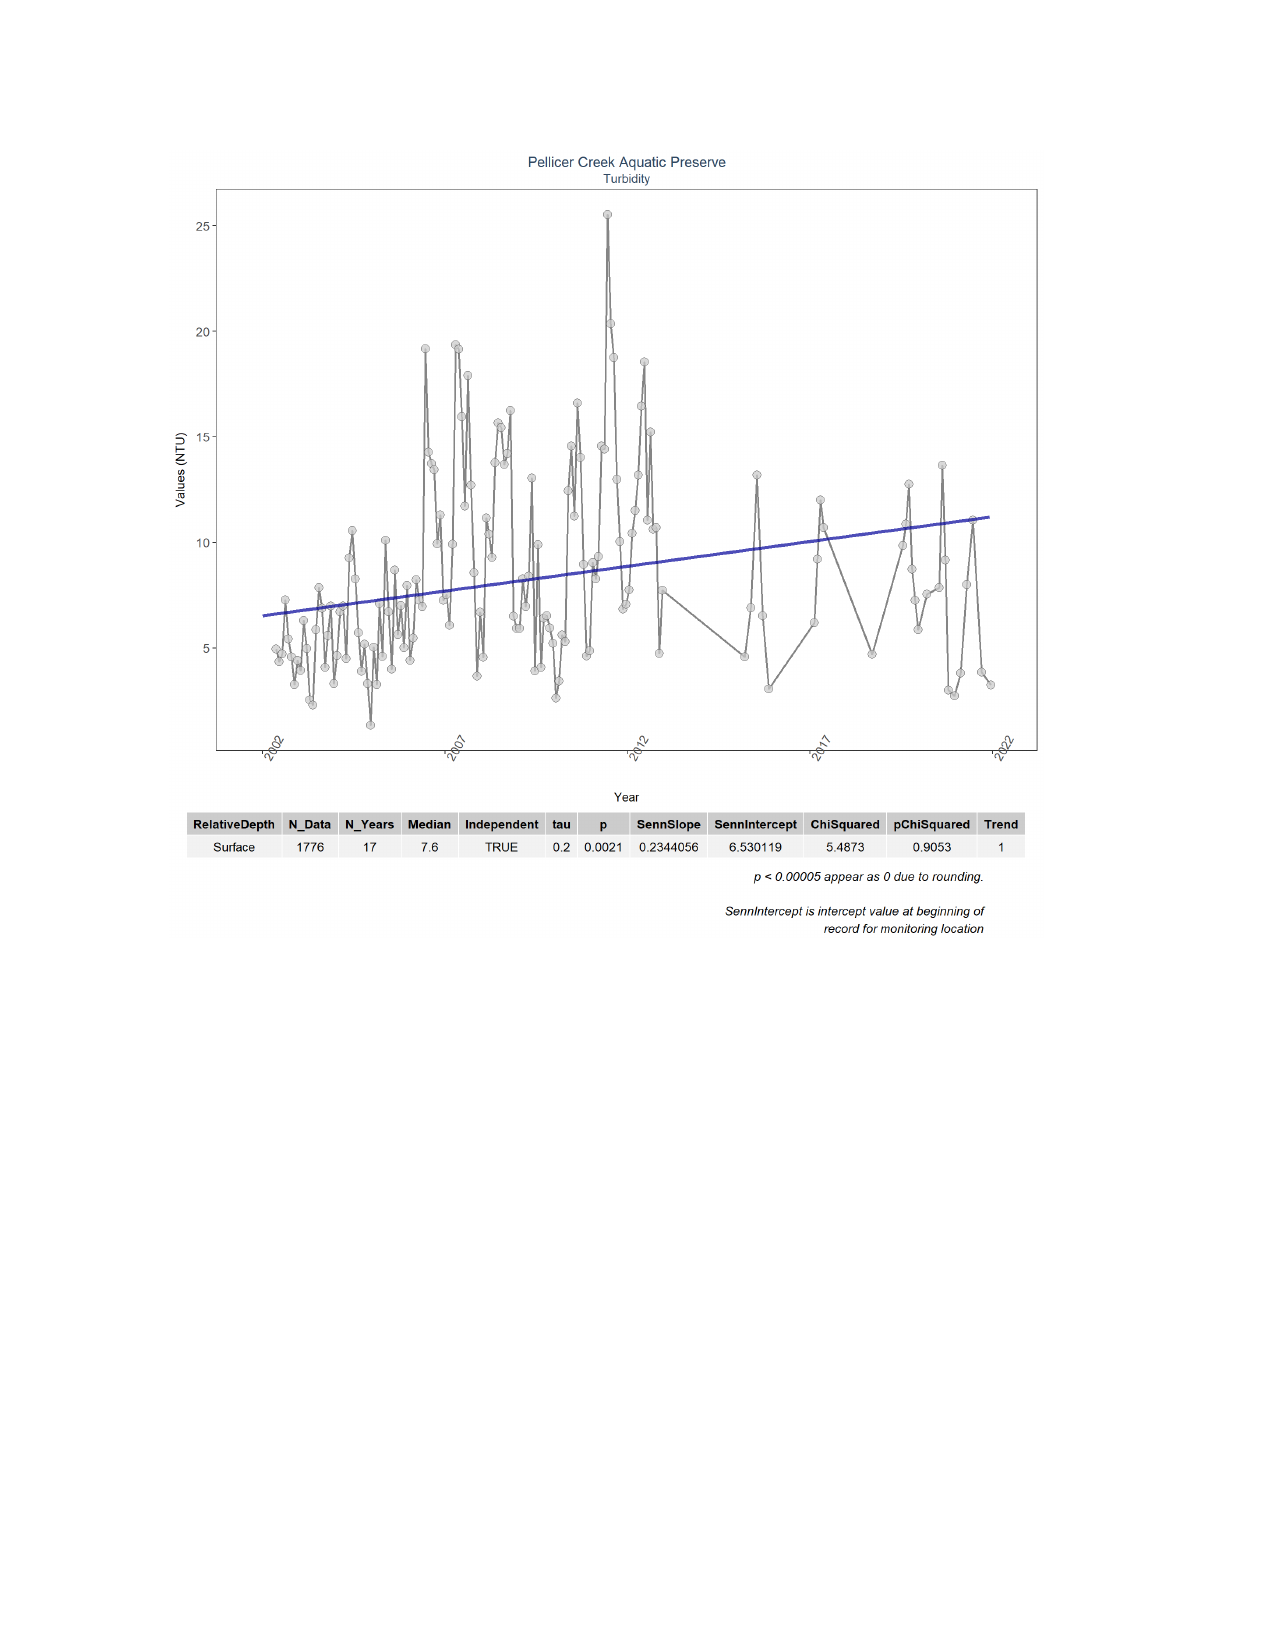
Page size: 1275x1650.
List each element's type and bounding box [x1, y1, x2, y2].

picture [168, 150, 1044, 938]
